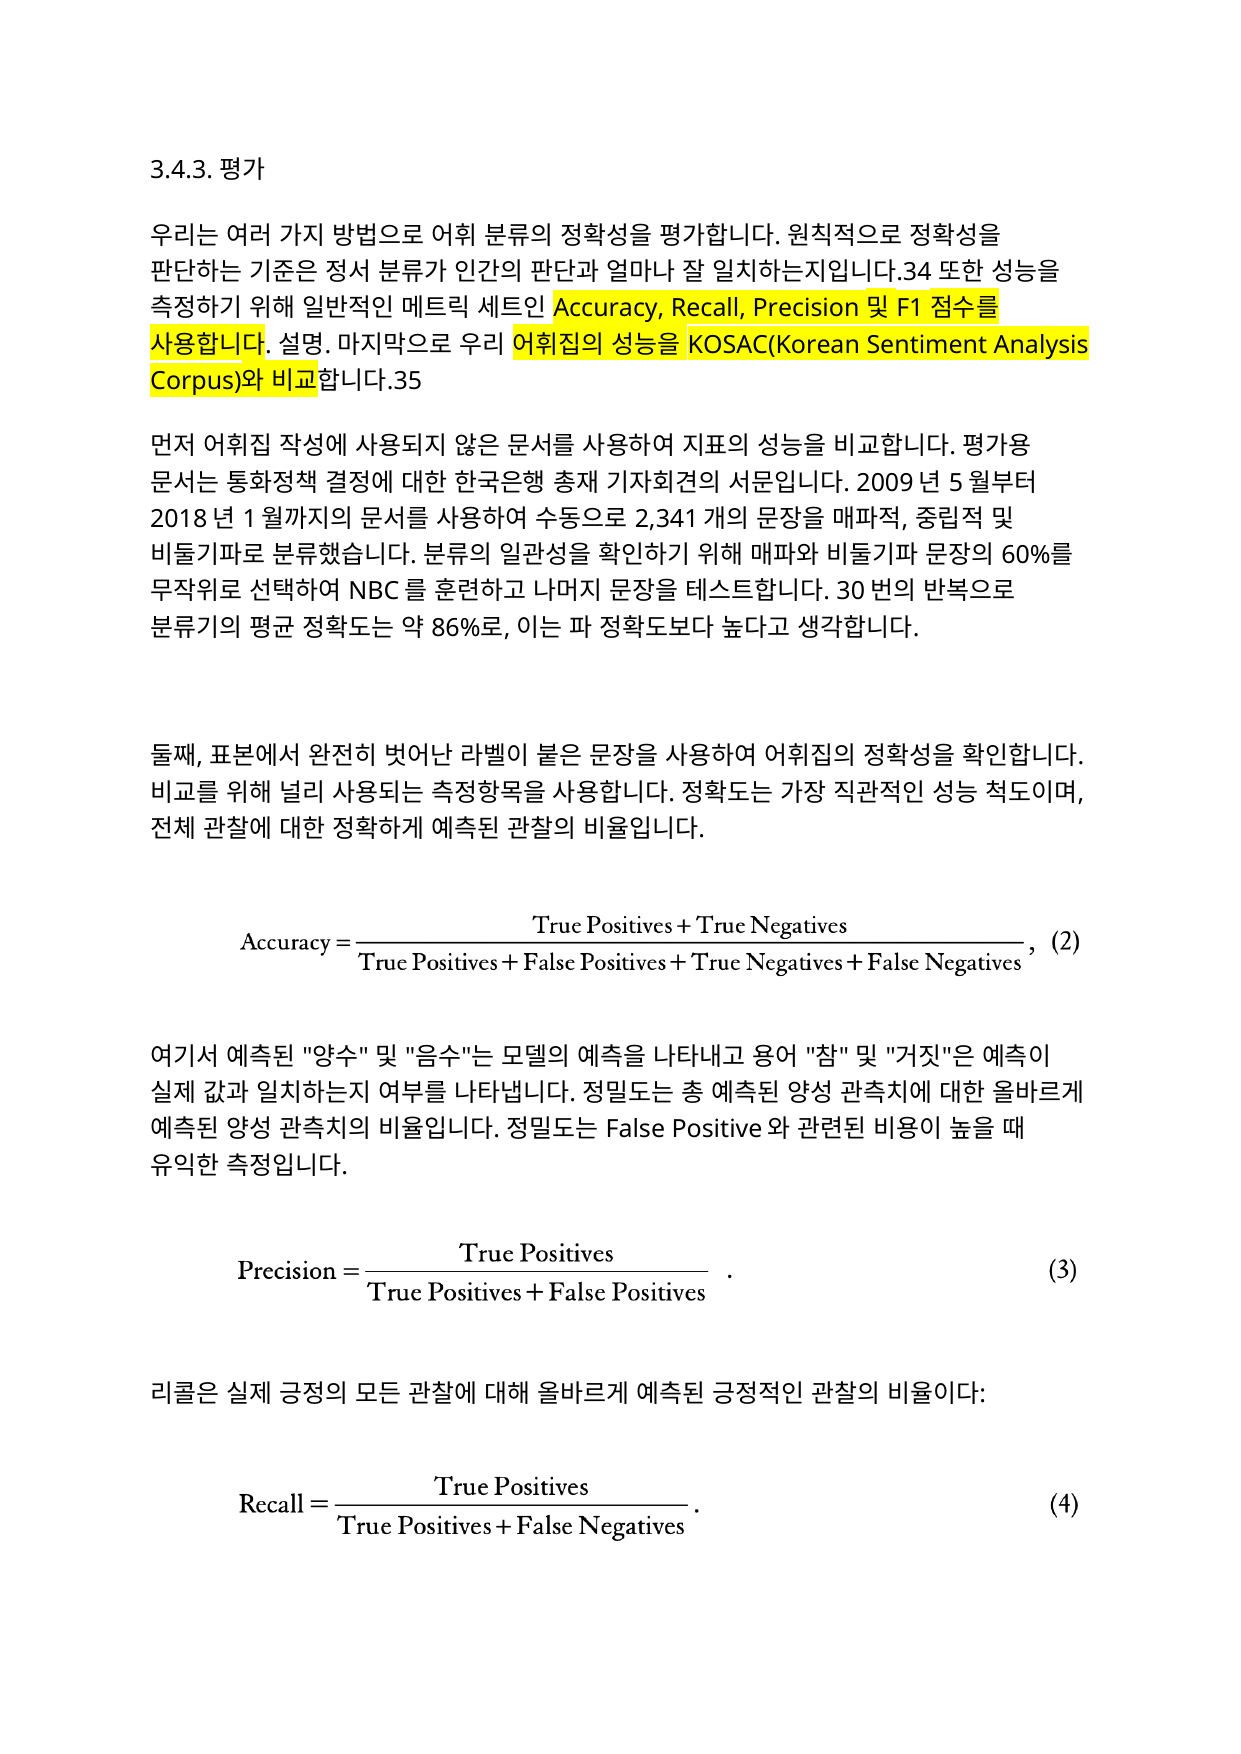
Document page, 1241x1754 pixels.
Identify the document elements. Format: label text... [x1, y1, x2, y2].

picture [150, 1210, 1091, 1344]
text 3.4.3. 평가 [150, 150, 1090, 186]
picture [150, 873, 1091, 1008]
text 우리는 여러 가지 방법으로 어휘 분류의 정확성을 평가합니다. 원칙적으로 정확성을 판단하는 기준은 정서 분류가 인간의 판단과 얼마나 잘 일치하는지입니다.34 또한 성능을 측정하기 위해 일반적인 메트릭 세트인 Accuracy, Recall, Precision 및 F1 점수를 사용합니다. 설명. 마지막으로 우리 어휘집의 성능을 KOSAC(Korean Sentiment Analysis Corpus)와 비교합니다.35 [150, 215, 1090, 397]
text 먼저 어휘집 작성에 사용되지 않은 문서를 사용하여 지표의 성능을 비교합니다. 평가용 문서는 통화정책 결정에 대한 한국은행 총재 기자회견의 서문입니다. 2009년 5월부터 2018년 1월까지의 문서를 사용하여 수동으로 2,341개의 문장을 매파적, 중립적 및 비둘기파로 분류했습니다. 분류의 일관성을 확인하기 위해 매파와 비둘기파 문장의 60%를 무작위로 선택하여 NBC를 훈련하고 나머지 문장을 테스트합니다. 30번의 반복으로 분류기의 평균 정확도는 약 86%로, 이는 파 정확도보다 높다고 생각합니다. [150, 426, 1090, 643]
text 둘째, 표본에서 완전히 벗어난 라벨이 붙은 문장을 사용하여 어휘집의 정확성을 확인합니다. 비교를 위해 널리 사용되는 측정항목을 사용합니다. 정확도는 가장 직관적인 성능 척도이며, 전체 관찰에 대한 정확하게 예측된 관찰의 비율입니다. [150, 736, 1090, 844]
text 여기서 예측된 "양수" 및 "음수"는 모델의 예측을 나타내고 용어 "참" 및 "거짓"은 예측이 실제 값과 일치하는지 여부를 나타냅니다. 정밀도는 총 예측된 양성 관측치에 대한 올바르게 예측된 양성 관측치의 비율입니다. 정밀도는 False Positive와 관련된 비용이 높을 때 유익한 측정입니다. [150, 1036, 1090, 1181]
text 리콜은 실제 긍정의 모든 관찰에 대해 올바르게 예측된 긍정적인 관찰의 비율이다: [150, 1373, 1090, 1409]
picture [150, 1438, 1091, 1573]
